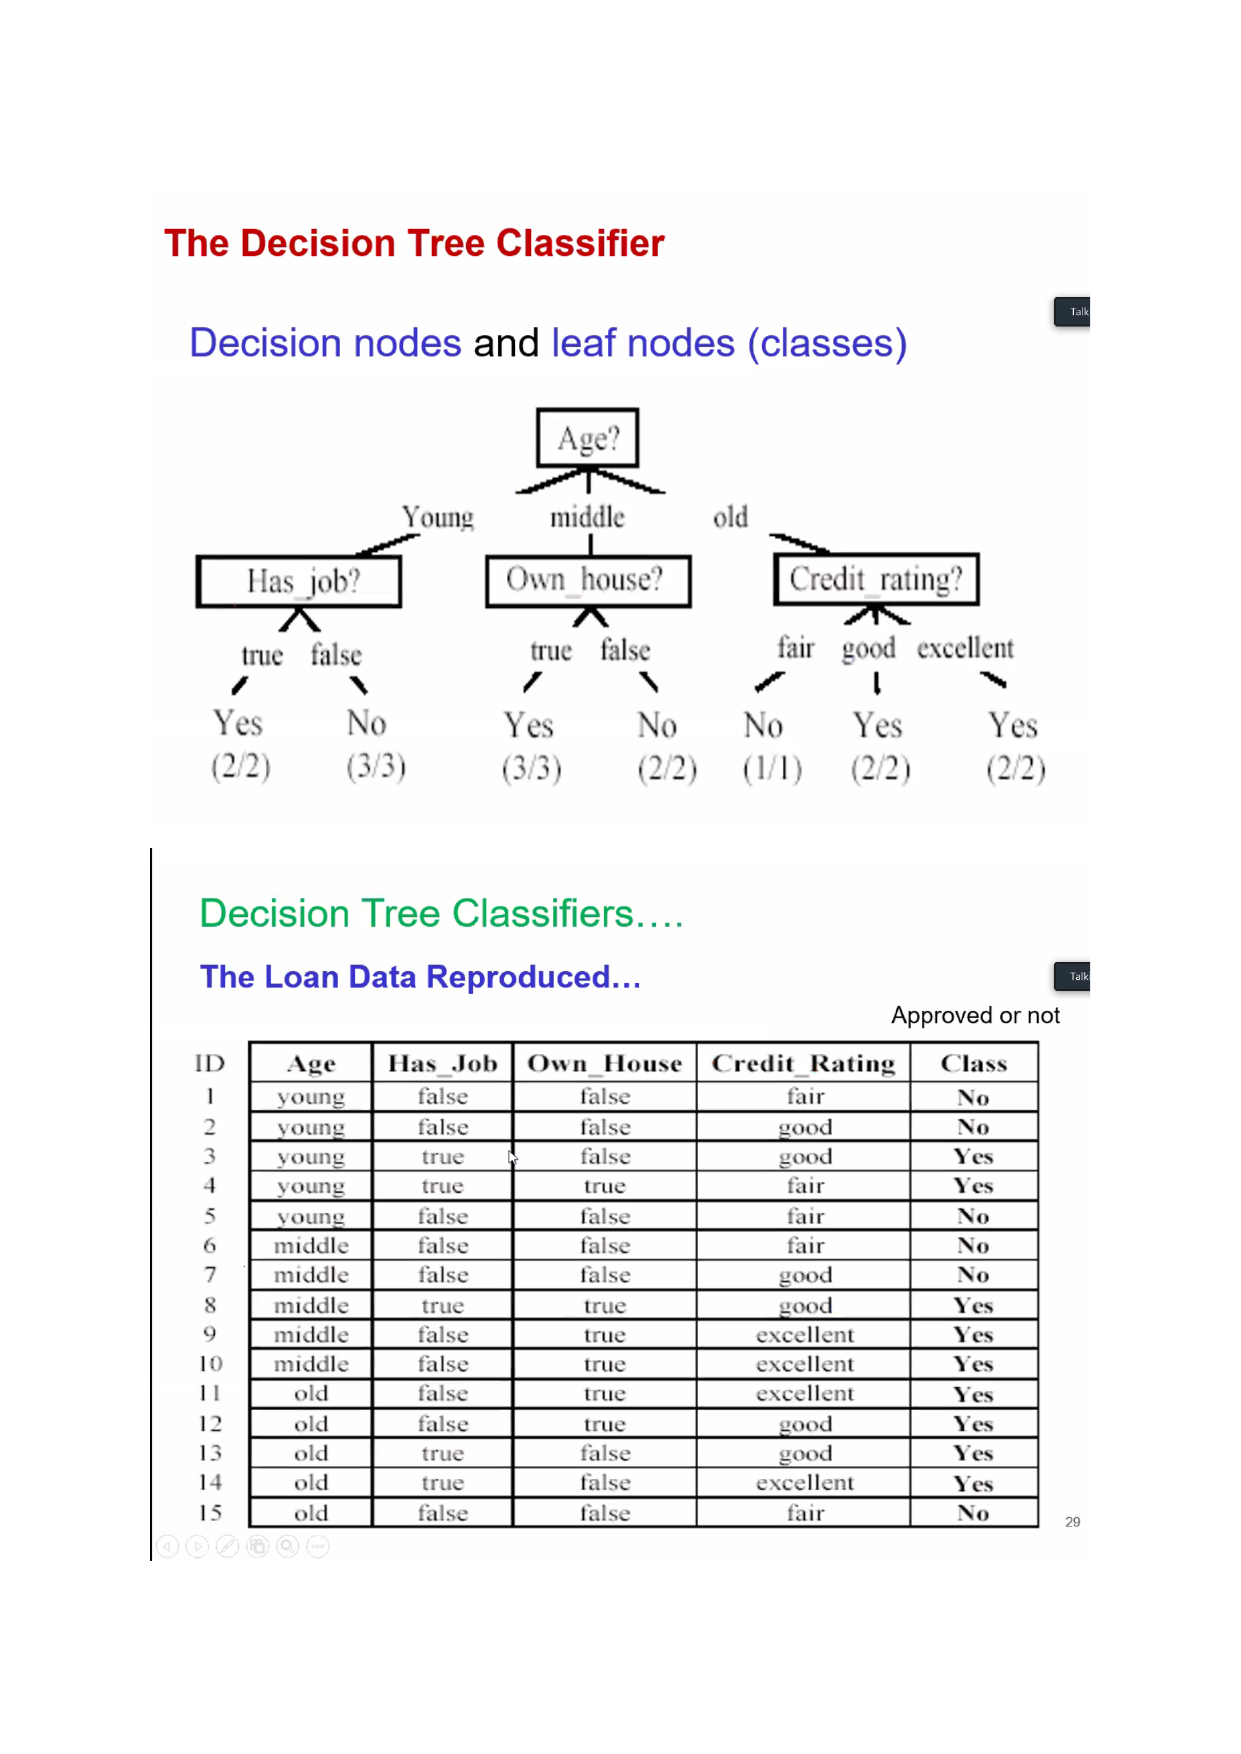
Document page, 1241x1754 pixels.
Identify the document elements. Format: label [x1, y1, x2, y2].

picture [150, 848, 1091, 1561]
picture [150, 182, 1091, 824]
